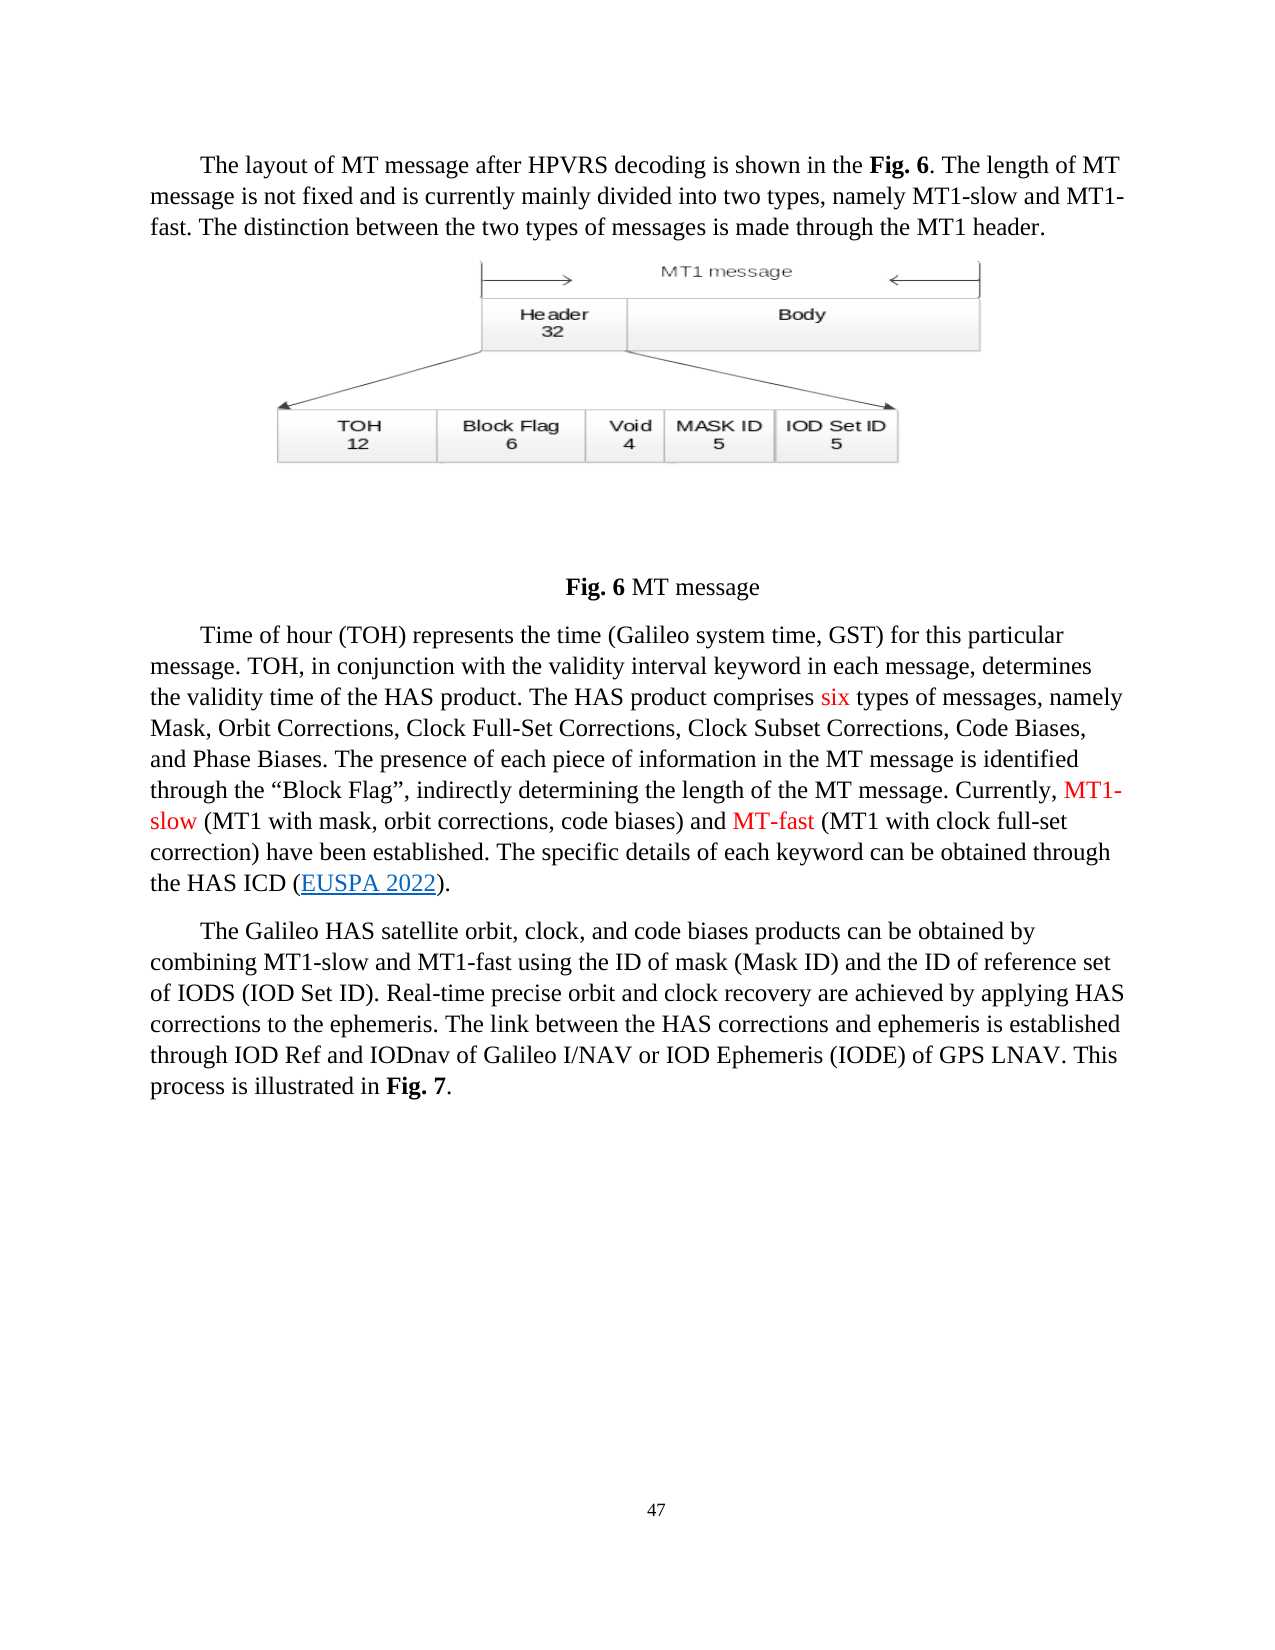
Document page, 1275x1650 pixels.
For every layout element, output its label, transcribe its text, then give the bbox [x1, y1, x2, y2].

text The layout of MT message after HPVRS decoding is shown in the Fig. 6. The length of MT message is not fixed and is currently mainly divided into two types, namely MT1-slow and MT1-fast. The distinction between the two types of messages is made through the MT1 header. [150, 150, 1125, 241]
text The Galileo HAS satellite orbit, clock, and code biases products can be obtained by combining MT1-slow and MT1-fast using the ID of mask (Mask ID) and the ID of reference set of IODS (IOD Set ID). Real-time precise orbit and clock recovery are achieved by applying HAS corrections to the ephemeris. The link between the HAS corrections and ephemeris is established through IOD Ref and IODnav of Galileo I/NAV or IOD Ephemeris (IODE) of GPS LNAV. This process is illustrated in Fig. 7. [150, 916, 1125, 1100]
text Fig. 6 MT message [150, 572, 1125, 601]
text Time of hour (TOH) represents the time (Galileo system time, GST) for this particular message. TOH, in conjunction with the validity interval keyword in each message, determines the validity time of the HAS product. The HAS product comprises six types of messages, namely Mask, Orbit Corrections, Clock Full-Set Corrections, Clock Subset Corrections, Code Biases, and Phase Biases. The presence of each piece of information in the MT message is identified through the “Block Flag”, indirectly determining the length of the MT message. Currently, MT1-slow (MT1 with mask, orbit corrections, code biases) and MT-fast (MT1 with clock full-set correction) have been established. The specific details of each keyword can be obtained through the HAS ICD (EUSPA 2022). [150, 620, 1125, 897]
